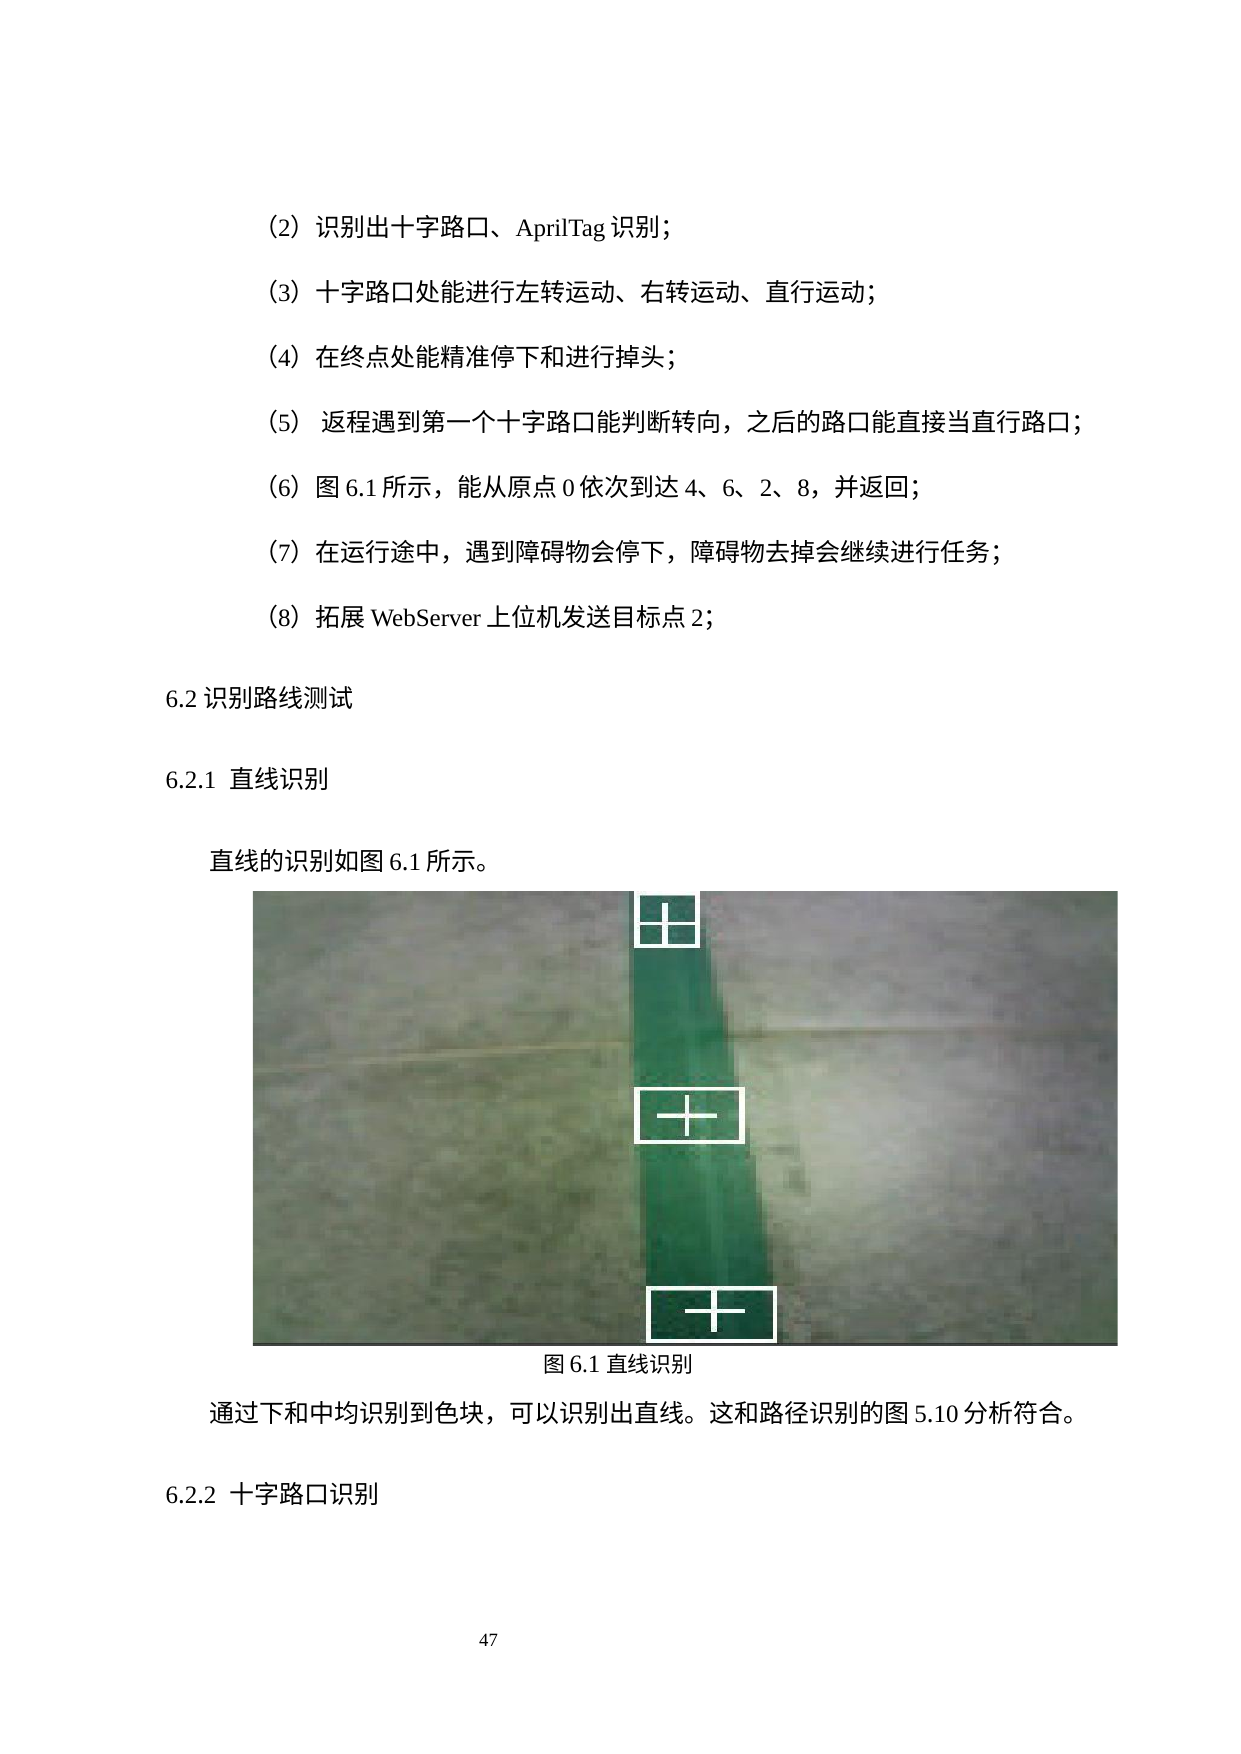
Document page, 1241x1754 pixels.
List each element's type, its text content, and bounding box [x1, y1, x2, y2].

text （5） 返程遇到第一个十字路口能判断转向，之后的路口能直接当直行路口； [209, 388, 1071, 453]
picture [252, 891, 1118, 1346]
text （3）十字路口处能进行左转运动、右转运动、直行运动； [209, 258, 1071, 323]
text 通过下和中均识别到色块，可以识别出直线。这和路径识别的图5.10分析符合。 [165, 1379, 1071, 1444]
text 6.2.2 十字路口识别 [165, 1461, 1093, 1526]
text 6.2 识别路线测试 [165, 664, 1093, 729]
text （8）拓展WebServer上位机发送目标点2； [209, 583, 1071, 648]
text 6.2.1 直线识别 [165, 746, 1093, 811]
text （6）图6.1所示，能从原点0依次到达4、6、2、8，并返回； [209, 453, 1071, 518]
text （7）在运行途中，遇到障碍物会停下，障碍物去掉会继续进行任务； [209, 518, 1071, 583]
text 图6.1 直线识别 [165, 1347, 1071, 1379]
text 直线的识别如图6.1所示。 [165, 827, 1071, 892]
text （2）识别出十字路口、AprilTag识别； [209, 193, 1071, 258]
text （4）在终点处能精准停下和进行掉头； [209, 323, 1071, 388]
